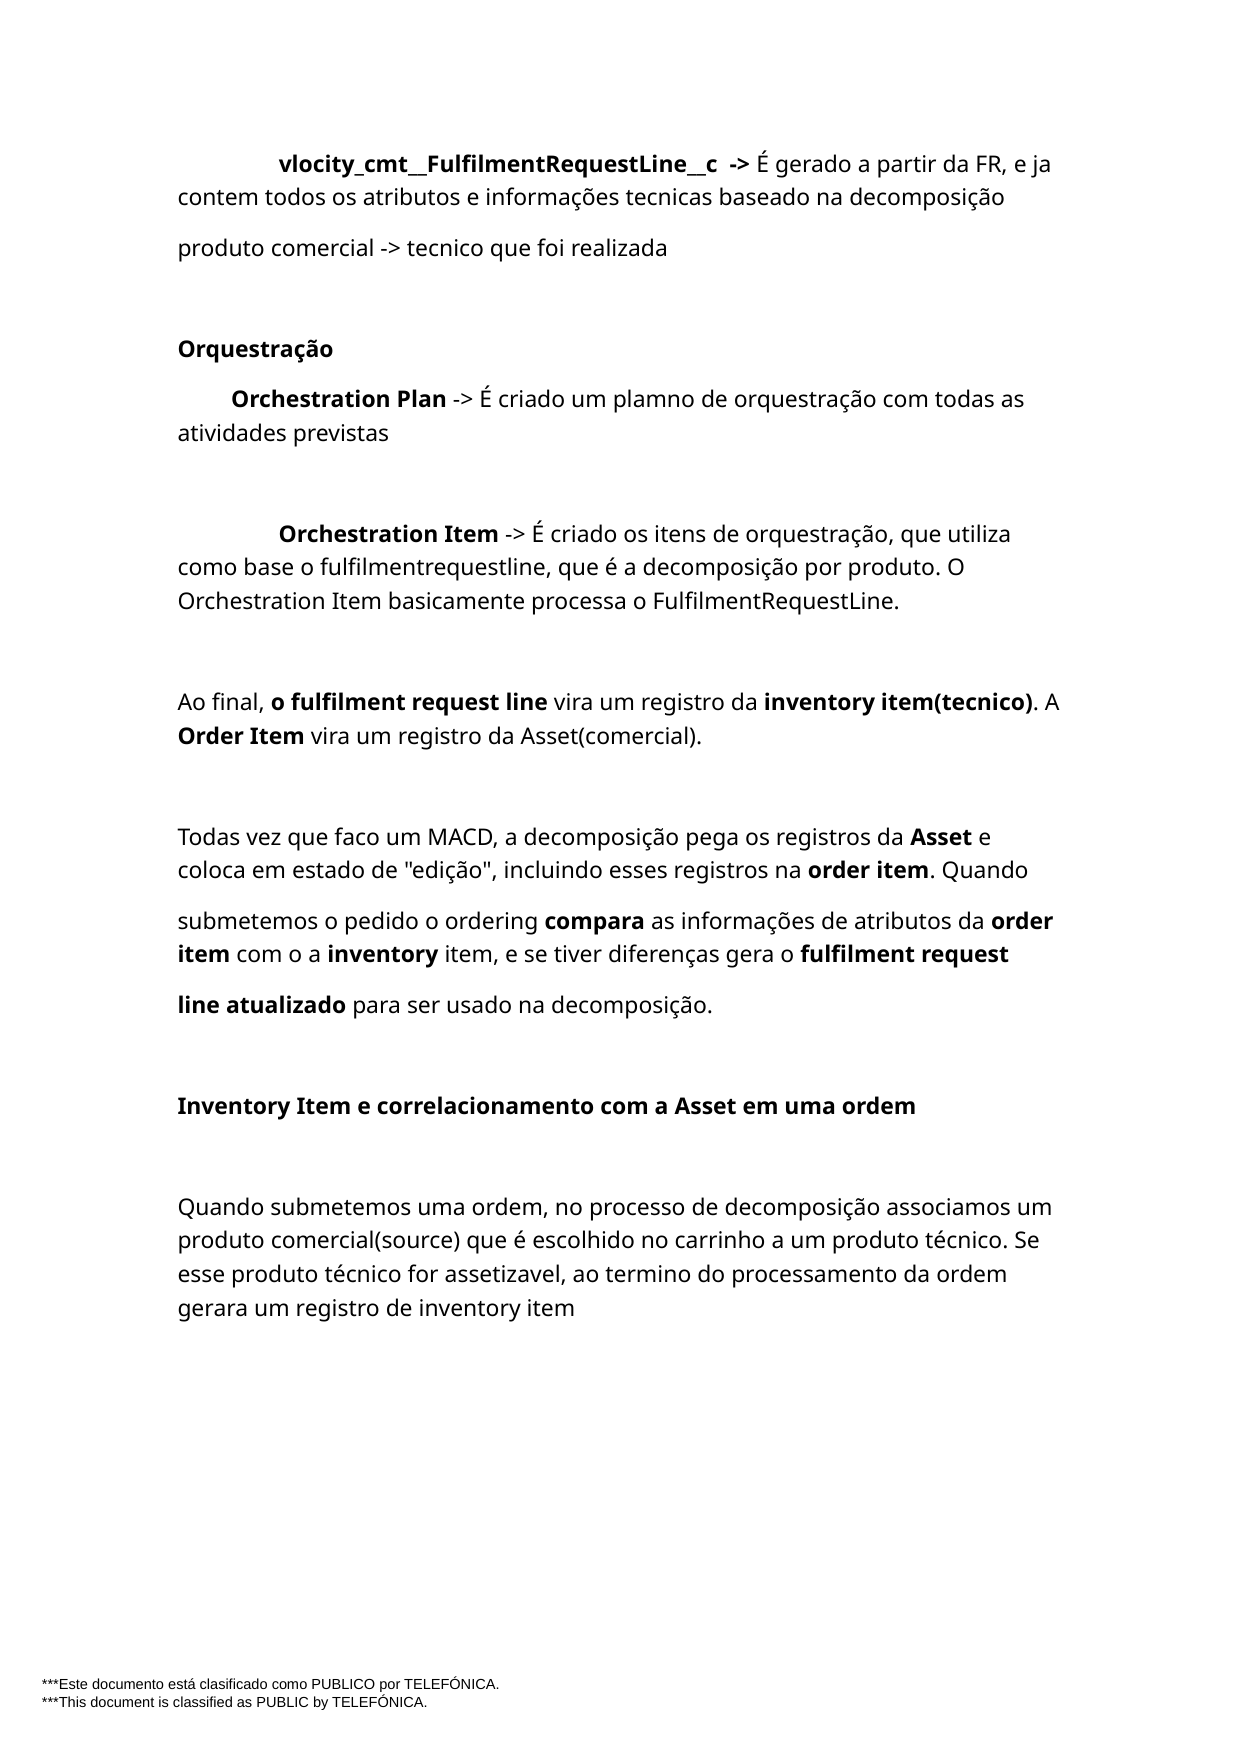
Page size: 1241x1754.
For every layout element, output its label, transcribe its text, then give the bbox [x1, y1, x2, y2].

text vlocity_cmt__FulfilmentRequestLine__c -> É gerado a partir da FR, e ja contem todos os atributos e informações tecnicas baseado na decomposição [177, 148, 1063, 213]
text Inventory Item e correlacionamento com a Asset em uma ordem [177, 1090, 1063, 1121]
text line atualizado para ser usado na decomposição. [177, 989, 1063, 1020]
text Orchestration Plan -> É criado um plamno de orquestração com todas as atividades previstas [177, 383, 1063, 448]
text Ao final, o fulfilment request line vira um registro da inventory item(tecnico). A Order Item vira um registro da Asset(comercial). [177, 686, 1063, 751]
text Quando submetemos uma ordem, no processo de decomposição associamos um produto comercial(source) que é escolhido no carrinho a um produto técnico. Se esse produto técnico for assetizavel, ao termino do processamento da ordem gerara um registro de inventory item [177, 1191, 1063, 1323]
text submetemos o pedido o ordering compara as informações de atributos da order item com o a inventory item, e se tiver diferenças gera o fulfilment request [177, 905, 1063, 970]
text produto comercial -> tecnico que foi realizada [177, 232, 1063, 263]
text Orquestração [177, 333, 1063, 364]
text Orchestration Item -> É criado os itens de orquestração, que utiliza como base o fulfilmentrequestline, que é a decomposição por produto. O Orchestration Item basicamente processa o FulfilmentRequestLine. [177, 518, 1063, 616]
text Todas vez que faco um MACD, a decomposição pega os registros da Asset e coloca em estado de "edição", incluindo esses registros na order item. Quando [177, 821, 1063, 886]
